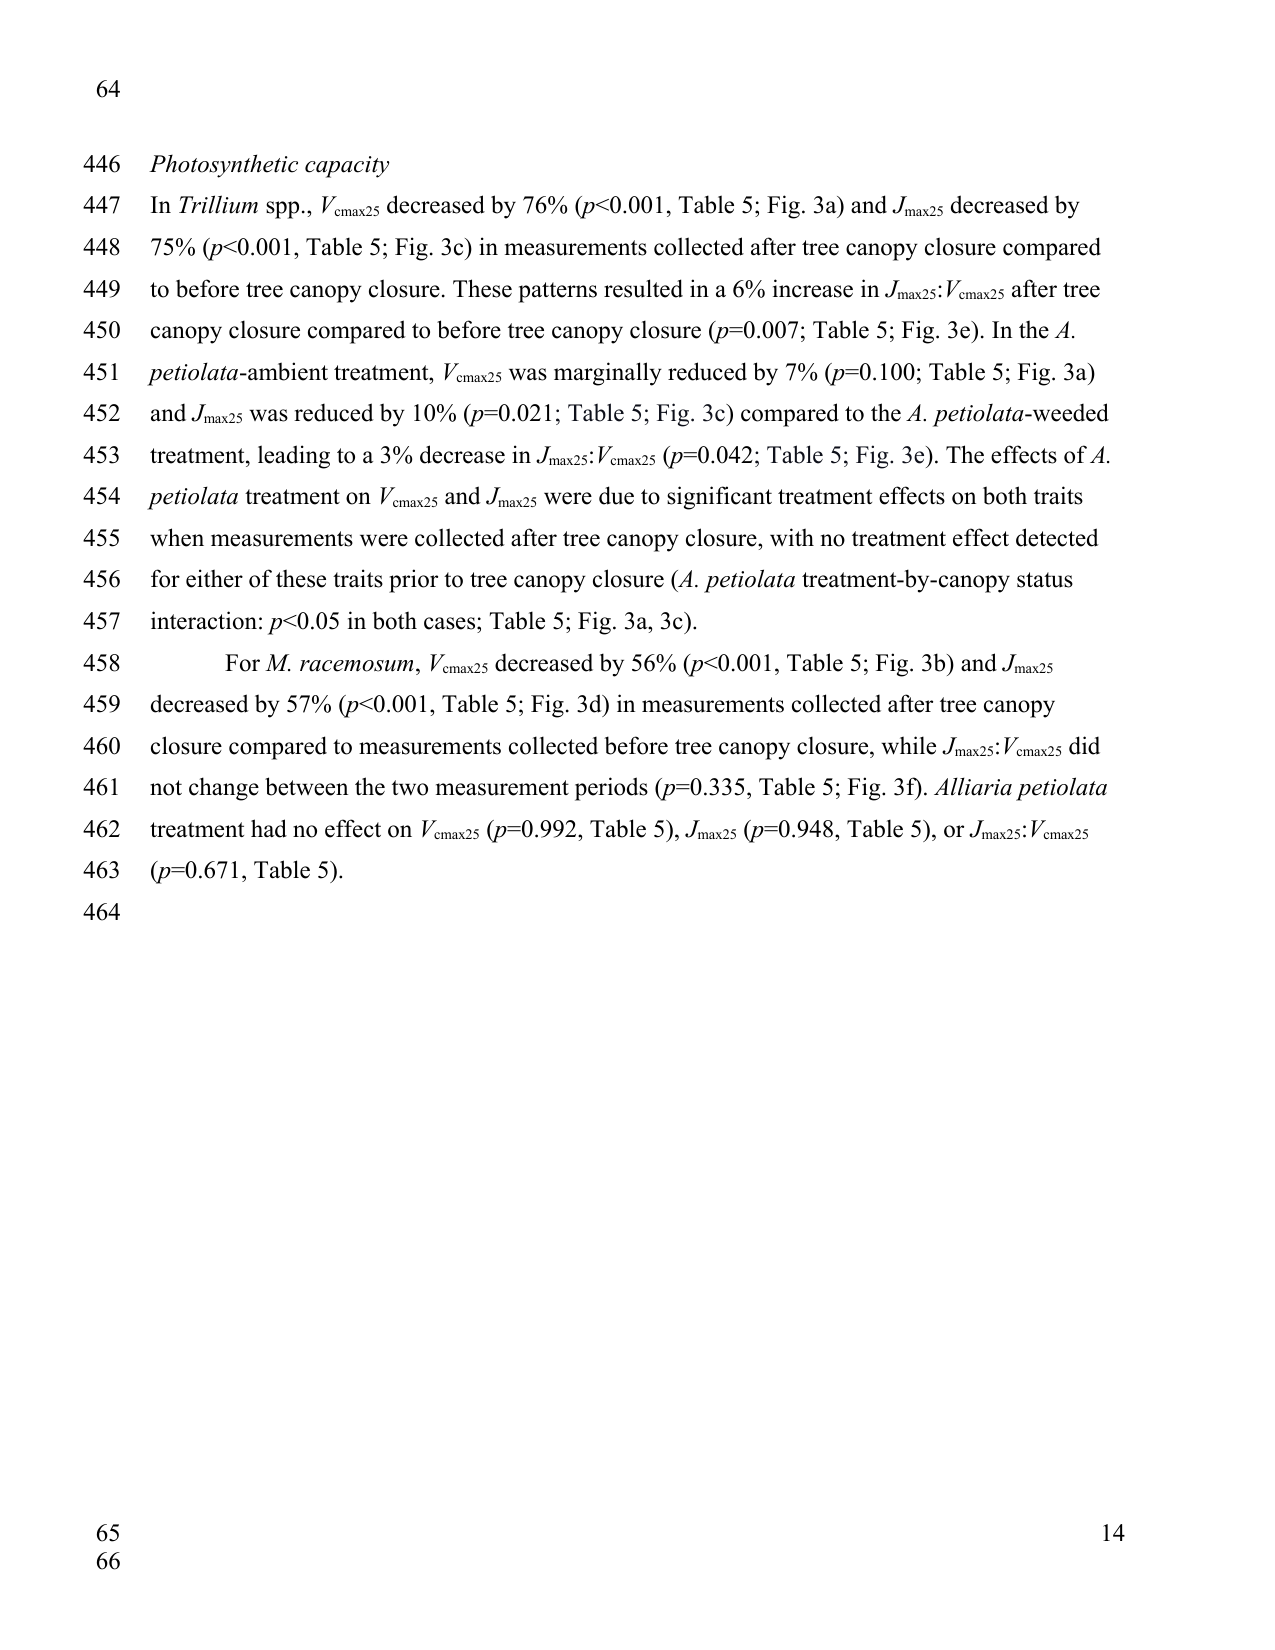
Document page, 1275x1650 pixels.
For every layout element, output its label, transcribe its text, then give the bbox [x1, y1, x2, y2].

text For M. racemosum, Vcmax25 decreased by 56% (p<0.001, Table 5; Fig. 3b) and Jmax25 decreased by 57% (p<0.001, Table 5; Fig. 3d) in measurements collected after tree canopy closure compared to measurements collected before tree canopy closure, while Jmax25:Vcmax25 did not change between the two measurement periods (p=0.335, Table 5; Fig. 3f). Alliaria petiolata treatment had no effect on Vcmax25 (p=0.992, Table 5), Jmax25 (p=0.948, Table 5), or Jmax25:Vcmax25 (p=0.671, Table 5). [150, 649, 1125, 884]
text Photosynthetic capacity [150, 150, 1125, 178]
text In Trillium spp., Vcmax25 decreased by 76% (p<0.001, Table 5; Fig. 3a) and Jmax25 decreased by 75% (p<0.001, Table 5; Fig. 3c) in measurements collected after tree canopy closure compared to before tree canopy closure. These patterns resulted in a 6% increase in Jmax25:Vcmax25 after tree canopy closure compared to before tree canopy closure (p=0.007; Table 5; Fig. 3e). In the A. petiolata-ambient treatment, Vcmax25 was marginally reduced by 7% (p=0.100; Table 5; Fig. 3a) and Jmax25 was reduced by 10% (p=0.021; Table 5; Fig. 3c) compared to the A. petiolata-weeded treatment, leading to a 3% decrease in Jmax25:Vcmax25 (p=0.042; Table 5; Fig. 3e). The effects of A. petiolata treatment on Vcmax25 and Jmax25 were due to significant treatment effects on both traits when measurements were collected after tree canopy closure, with no treatment effect detected for either of these traits prior to tree canopy closure (A. petiolata treatment-by-canopy status interaction: p<0.05 in both cases; Table 5; Fig. 3a, 3c). [150, 192, 1125, 635]
